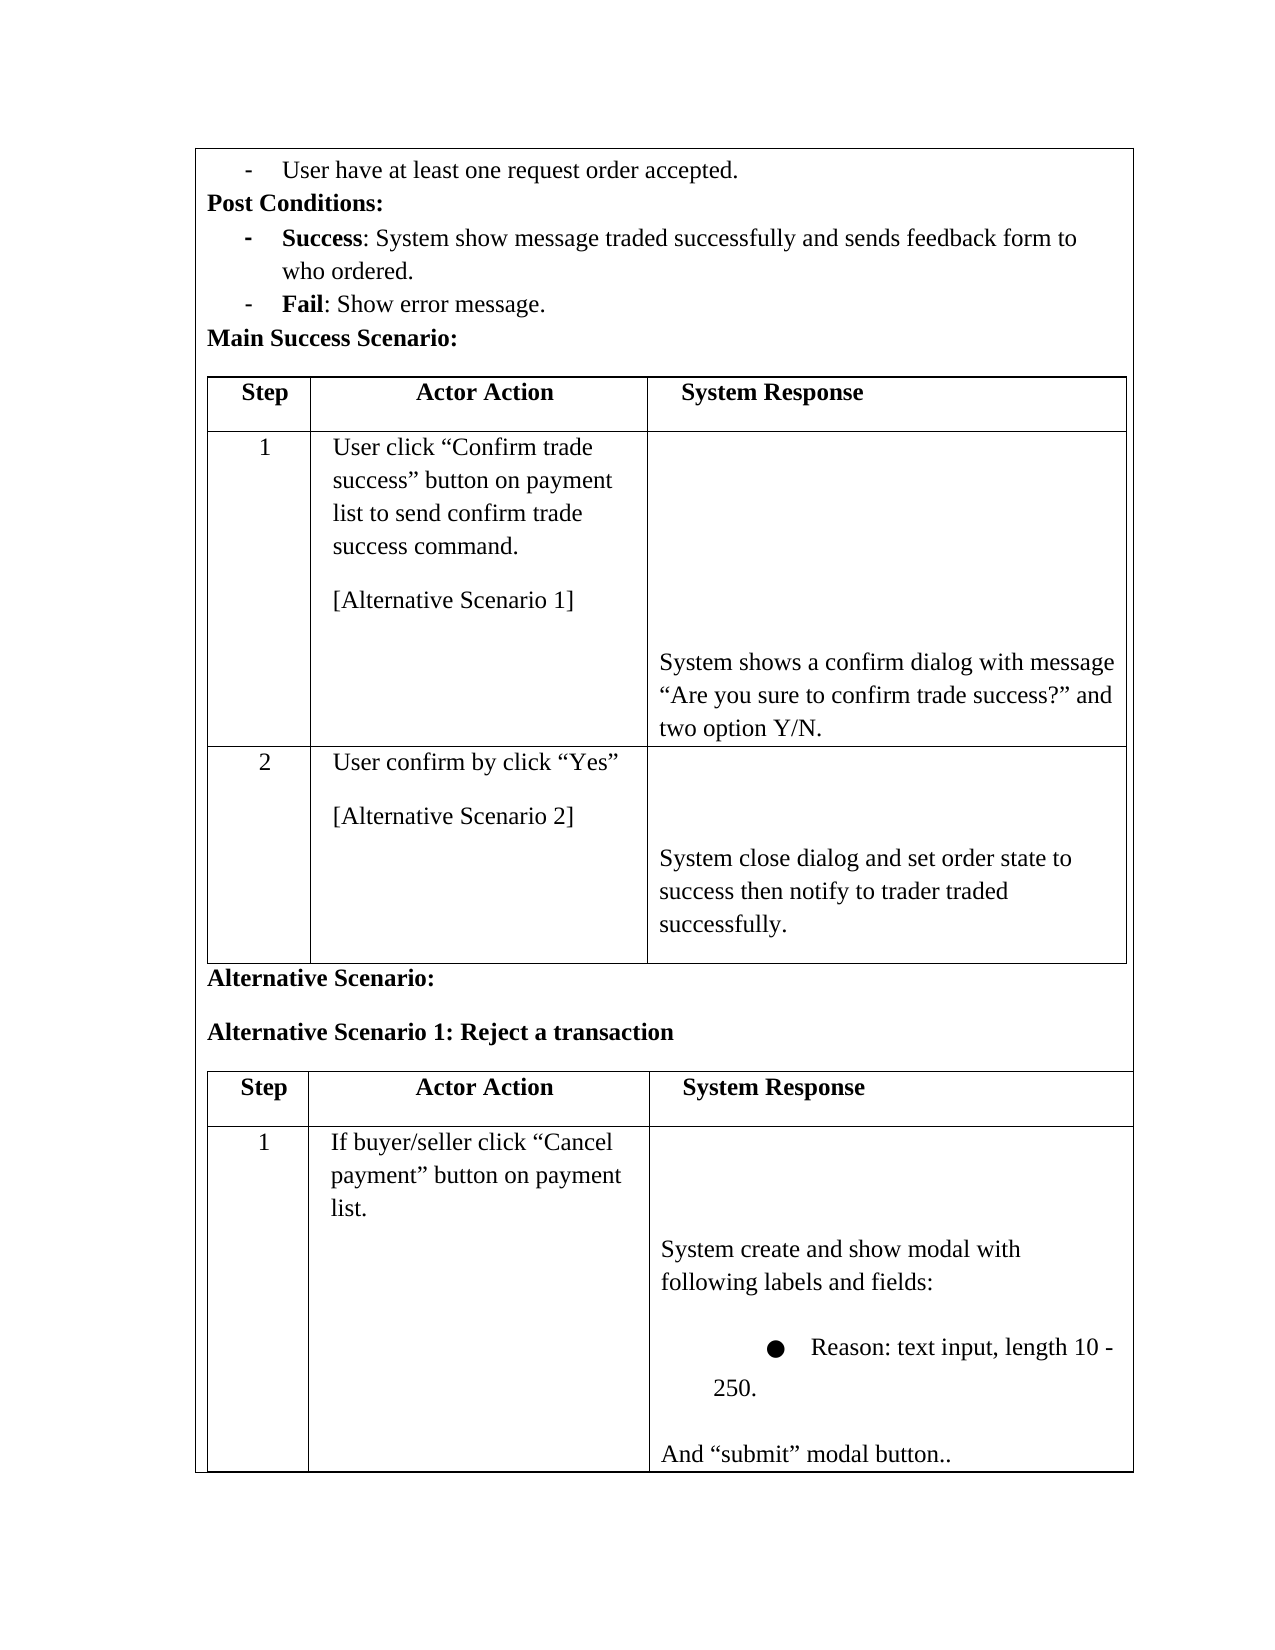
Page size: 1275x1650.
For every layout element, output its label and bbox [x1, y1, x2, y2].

table_cell [196, 149, 1133, 1472]
